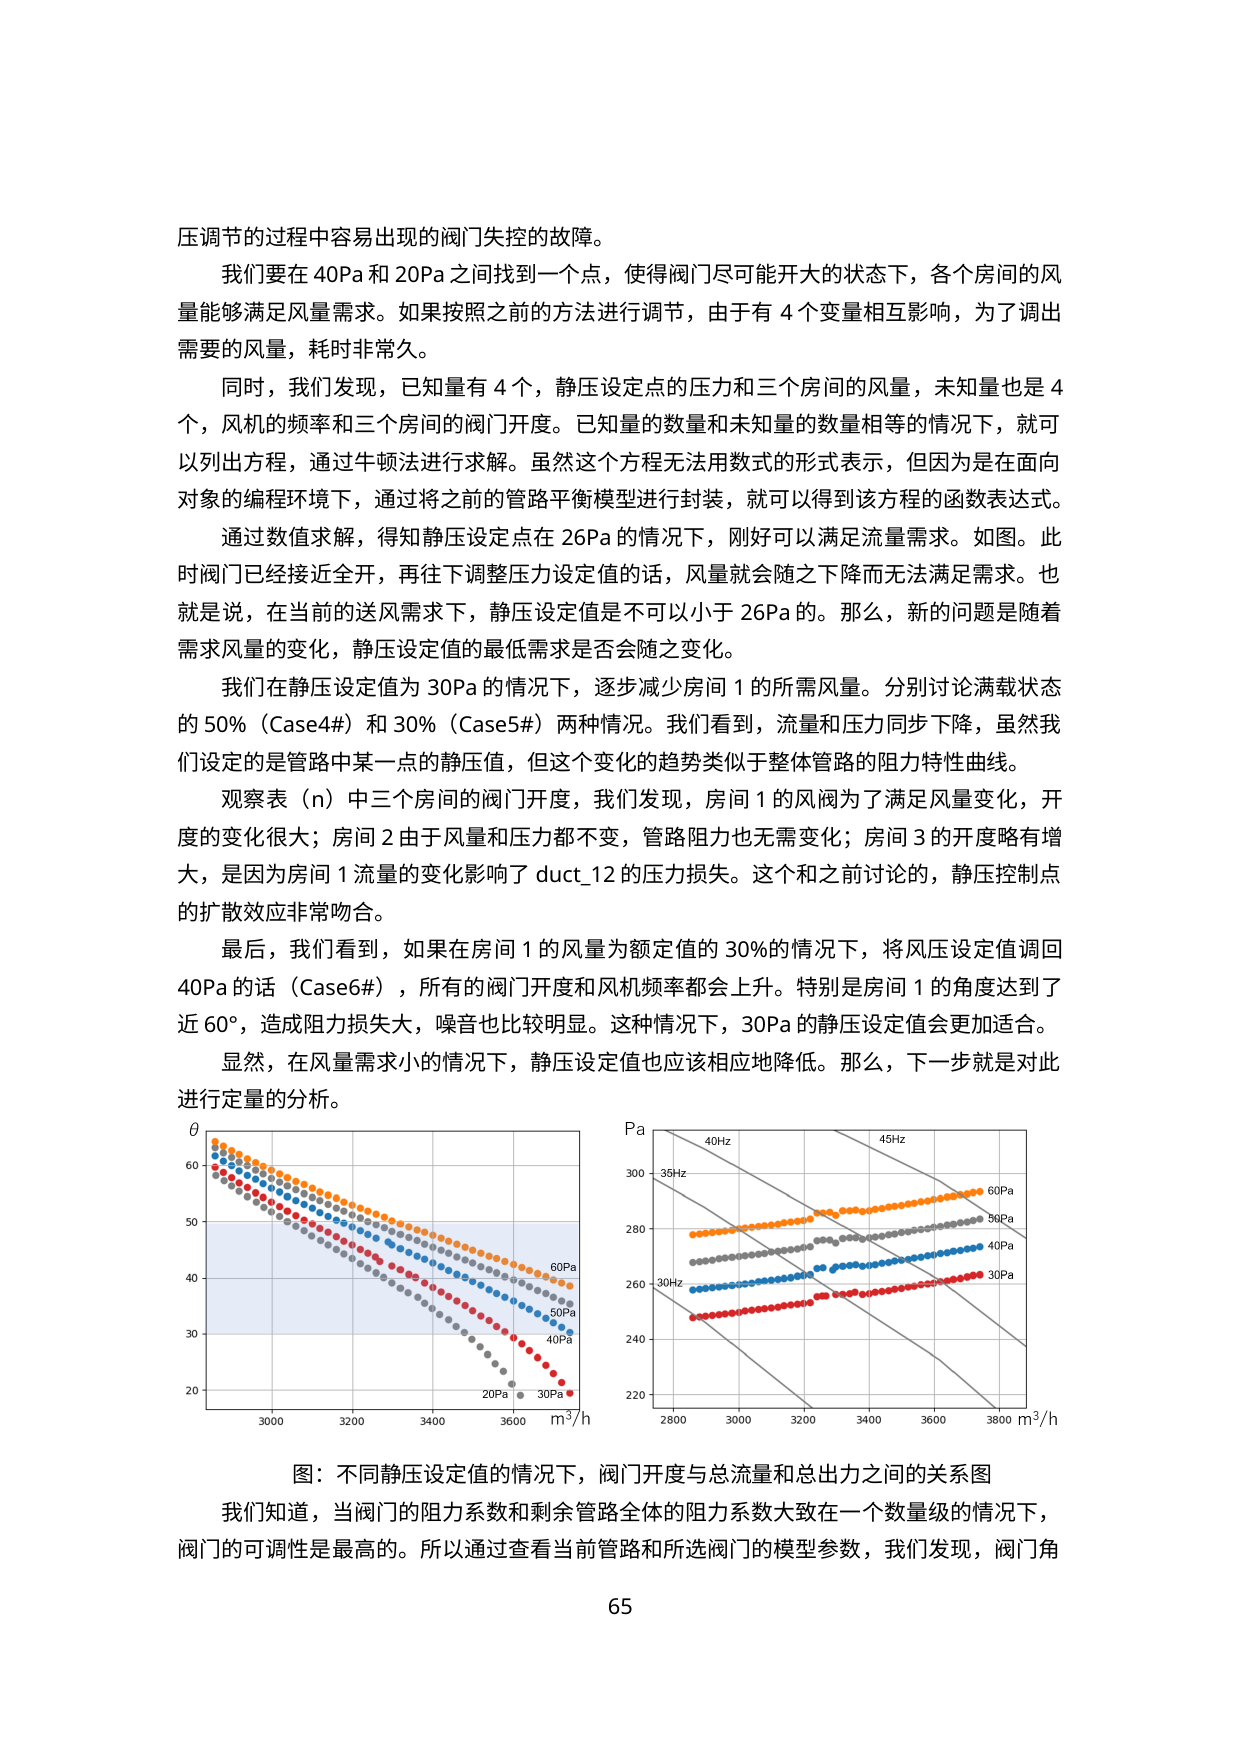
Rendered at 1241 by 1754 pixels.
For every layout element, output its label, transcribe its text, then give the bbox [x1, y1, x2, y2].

text 我们在静压设定值为30Pa的情况下，逐步减少房间1的所需风量。分别讨论满载状态的50%（Case4#）和30%（Case5#）两种情况。我们看到，流量和压力同步下降，虽然我们设定的是管路中某一点的静压值，但这个变化的趋势类似于整体管路的阻力特性曲线。 [177, 667, 1063, 779]
text 图：不同静压设定值的情况下，阀门开度与总流量和总出力之间的关系图 [177, 1454, 1063, 1492]
text 我们要在40Pa和20Pa之间找到一个点，使得阀门尽可能开大的状态下，各个房间的风量能够满足风量需求。如果按照之前的方法进行调节，由于有4个变量相互影响，为了调出需要的风量，耗时非常久。 [177, 254, 1063, 367]
text 最后，我们看到，如果在房间1的风量为额定值的30%的情况下，将风压设定值调回40Pa的话（Case6#），所有的阀门开度和风机频率都会上升。特别是房间1的角度达到了近60°，造成阻力损失大，噪音也比较明显。这种情况下，30Pa的静压设定值会更加适合。 [177, 929, 1063, 1042]
text 观察表（n）中三个房间的阀门开度，我们发现，房间1的风阀为了满足风量变化，开度的变化很大；房间2由于风量和压力都不变，管路阻力也无需变化；房间3的开度略有增大，是因为房间1流量的变化影响了duct_12的压力损失。这个和之前讨论的，静压控制点的扩散效应非常吻合。 [177, 779, 1063, 929]
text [177, 1492, 1063, 1567]
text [177, 217, 1063, 254]
text 显然，在风量需求小的情况下，静压设定值也应该相应地降低。那么，下一步就是对此进行定量的分析。 [177, 1042, 1063, 1116]
text 同时，我们发现，已知量有4个，静压设定点的压力和三个房间的风量，未知量也是4个，风机的频率和三个房间的阀门开度。已知量的数量和未知量的数量相等的情况下，就可以列出方程，通过牛顿法进行求解。虽然这个方程无法用数式的形式表示，但因为是在面向对象的编程环境下，通过将之前的管路平衡模型进行封装，就可以得到该方程的函数表达式。 [177, 367, 1063, 517]
picture [177, 1116, 1063, 1434]
text 通过数值求解，得知静压设定点在26Pa的情况下，刚好可以满足流量需求。如图。此时阀门已经接近全开，再往下调整压力设定值的话，风量就会随之下降而无法满足需求。也就是说，在当前的送风需求下，静压设定值是不可以小于26Pa的。那么，新的问题是随着需求风量的变化，静压设定值的最低需求是否会随之变化。 [177, 517, 1063, 667]
